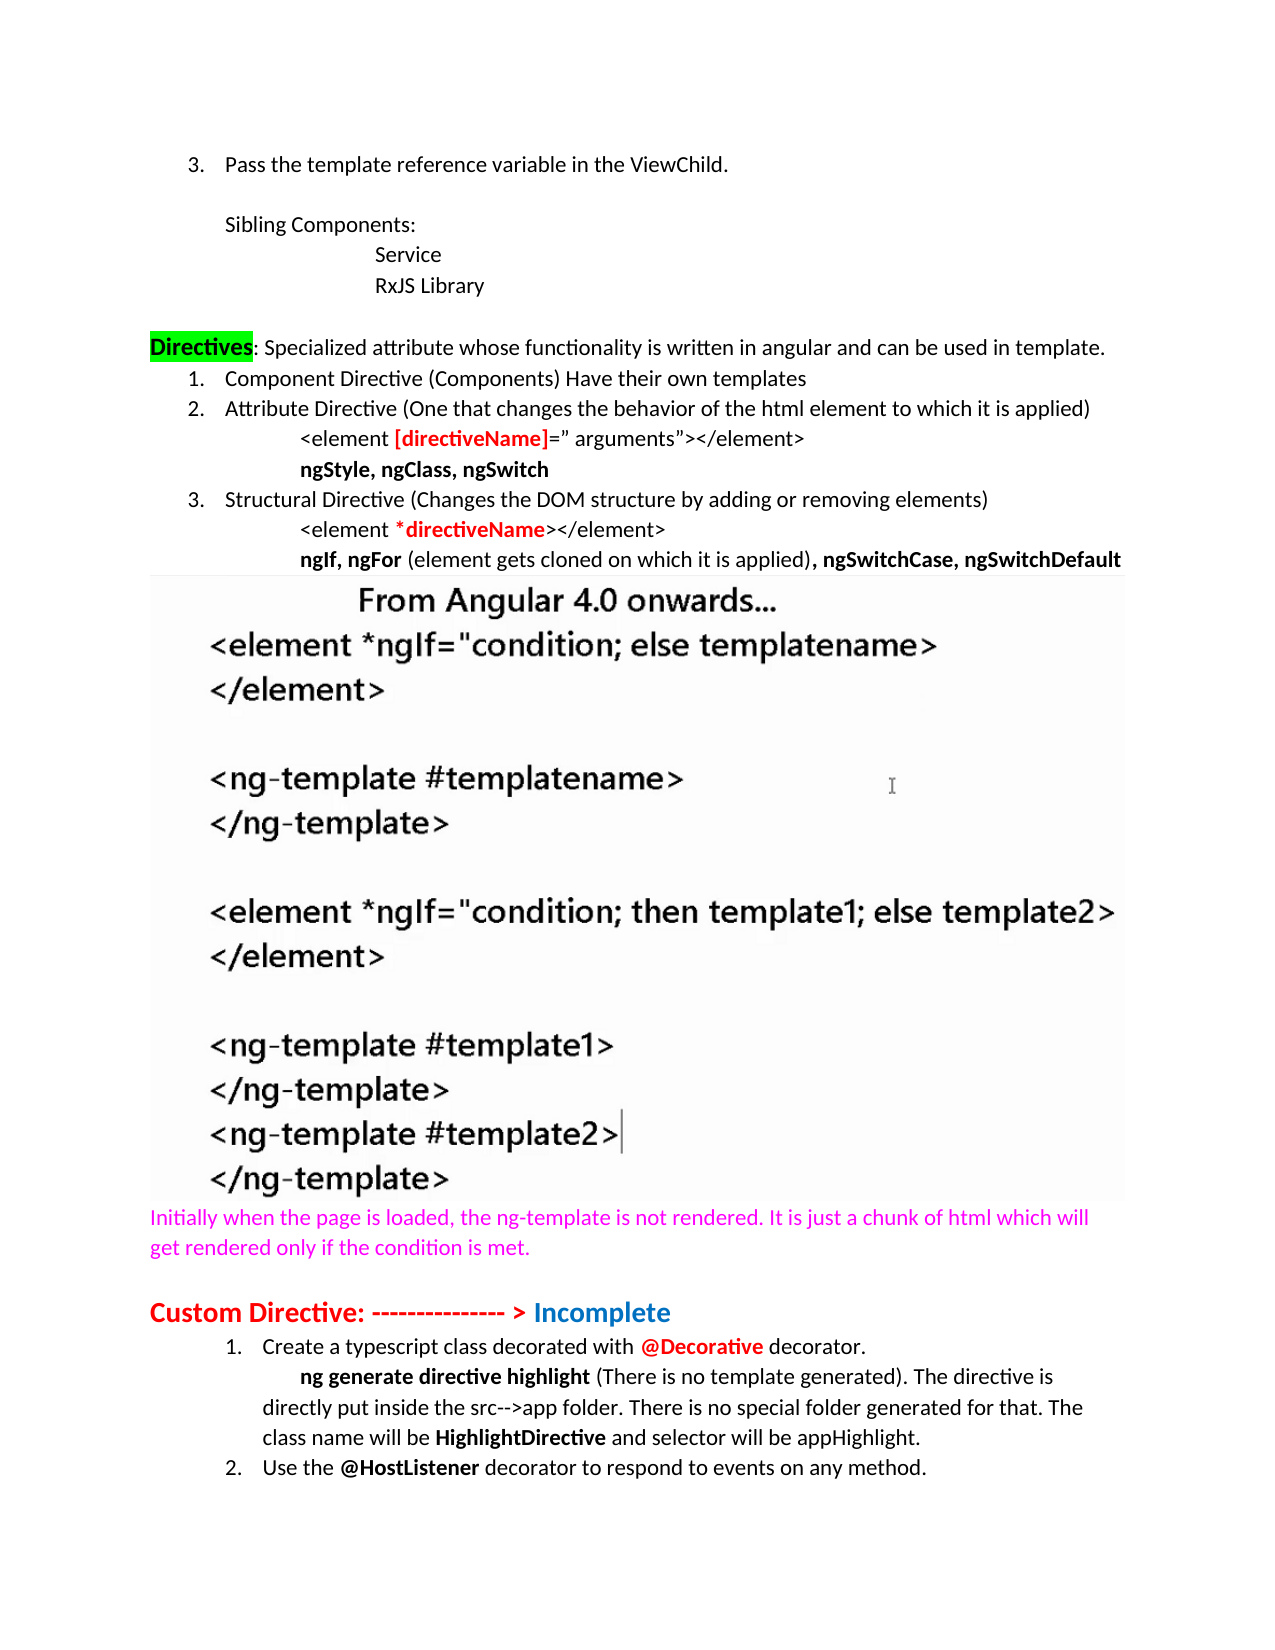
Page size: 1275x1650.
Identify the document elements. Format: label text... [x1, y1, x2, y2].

text Directives: Specialized attribute whose functionality is written in angular and can be used in template. [253, 331, 1125, 362]
text <element *directiveName></element> [225, 515, 1125, 543]
text RxJS Library [225, 271, 1125, 299]
list Structural Directive (Changes the DOM structure by adding or removing elements) [187, 485, 1125, 513]
text <element [directiveName]=” arguments”></element> [225, 424, 1125, 453]
text Sibling Components: [225, 210, 1125, 238]
list Use the @HostListener decorator to respond to events on any method. [225, 1453, 1125, 1481]
list Component Directive (Components) Have their own templates [187, 364, 1125, 392]
text ng generate directive highlight (There is no template generated). The directive is directly put inside the src-->app folder. There is no special folder generated for that. The class name will be HighlightDirective and selector will be appHighlight. [262, 1362, 1125, 1451]
text Service [225, 241, 1125, 269]
list Pass the template reference variable in the ViewChild. [187, 150, 1125, 178]
text Initially when the page is loaded, the ng-template is not rendered. It is just a chunk of html which will get rendered only if the condition is met. [150, 1203, 1125, 1261]
text ngIf, ngFor (element gets cloned on which it is applied), ngSwitchCase, ngSwitchDefault [225, 545, 1125, 573]
list Create a typescript class decorated with @Decorative decorator. [225, 1332, 1125, 1360]
text Custom Directive: --------------- > Incomplete [150, 1294, 1125, 1329]
text ngStyle, ngClass, ngSwitch [225, 455, 1125, 483]
list Attribute Directive (One that changes the behavior of the html element to which it is applied) [187, 394, 1125, 422]
